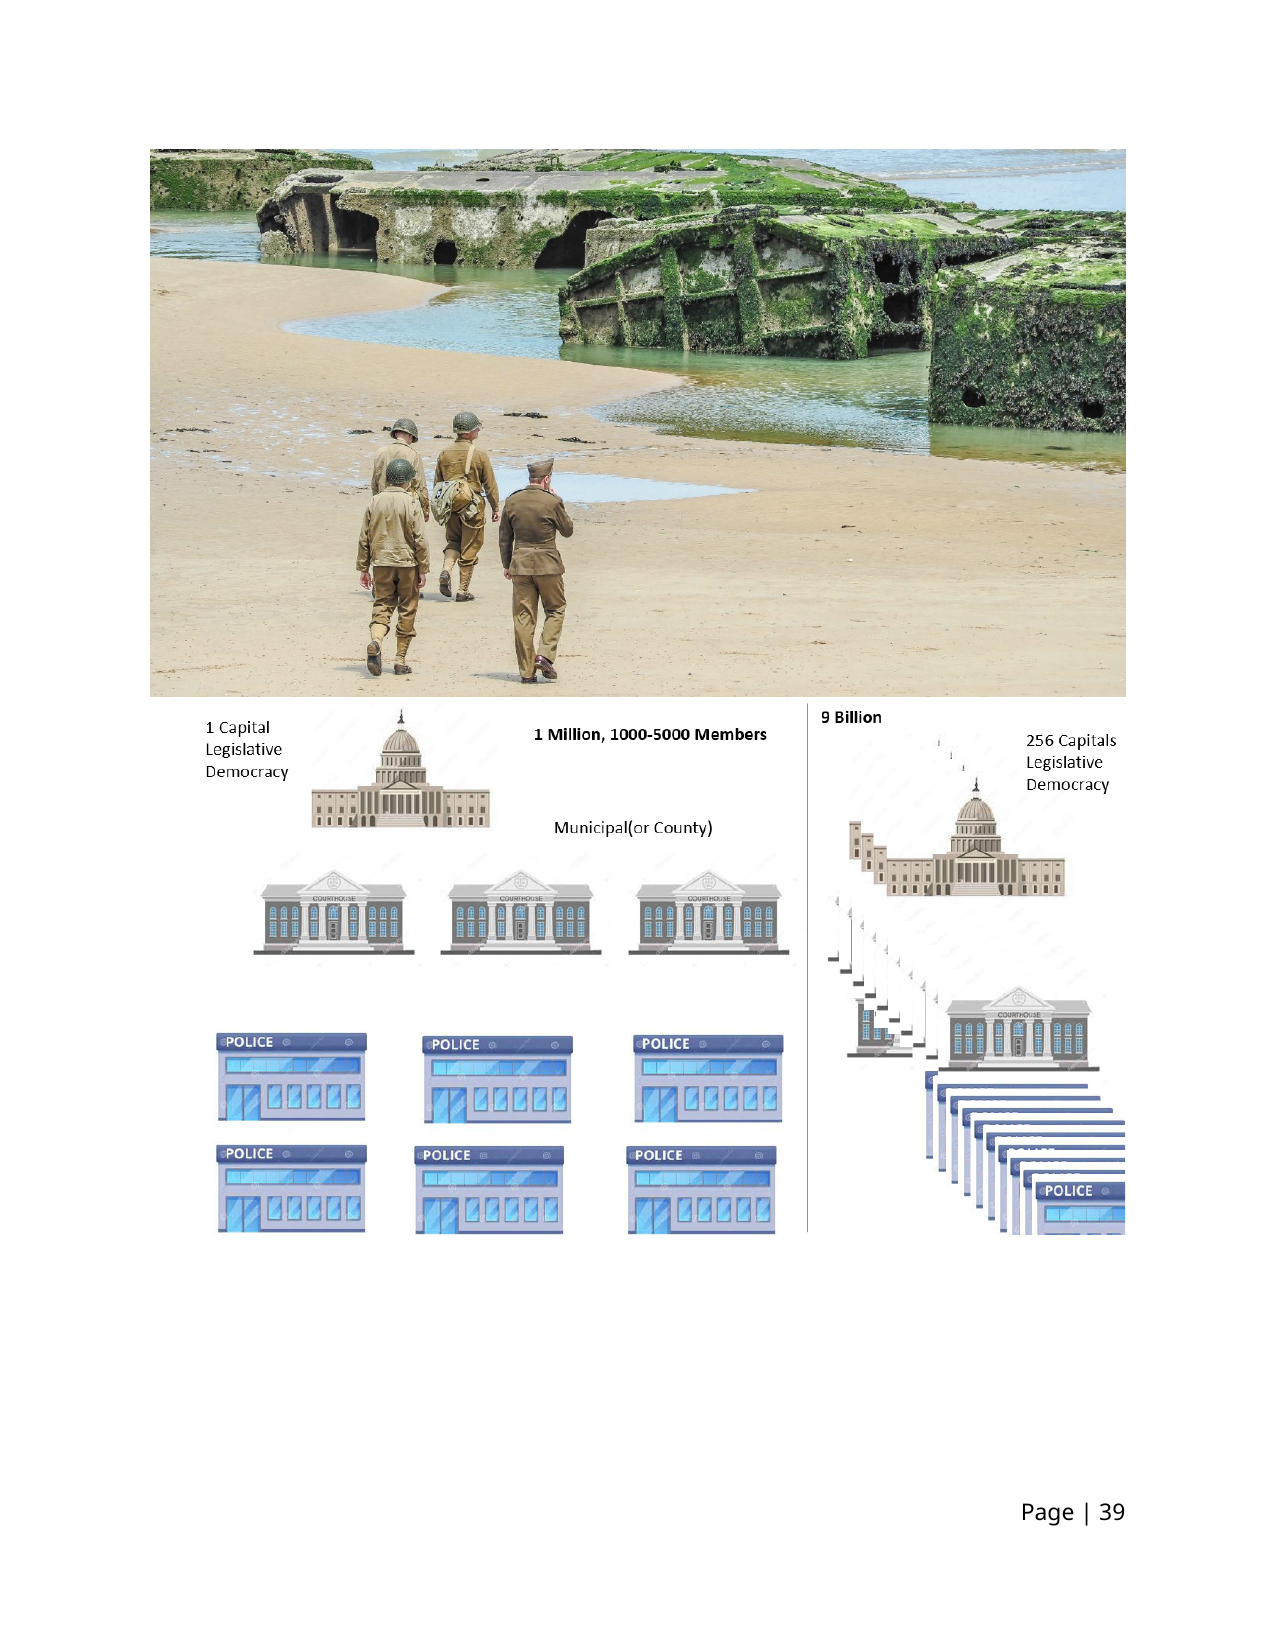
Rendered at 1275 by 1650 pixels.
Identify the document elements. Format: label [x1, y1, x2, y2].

picture [150, 149, 1126, 697]
picture [150, 699, 1125, 1235]
